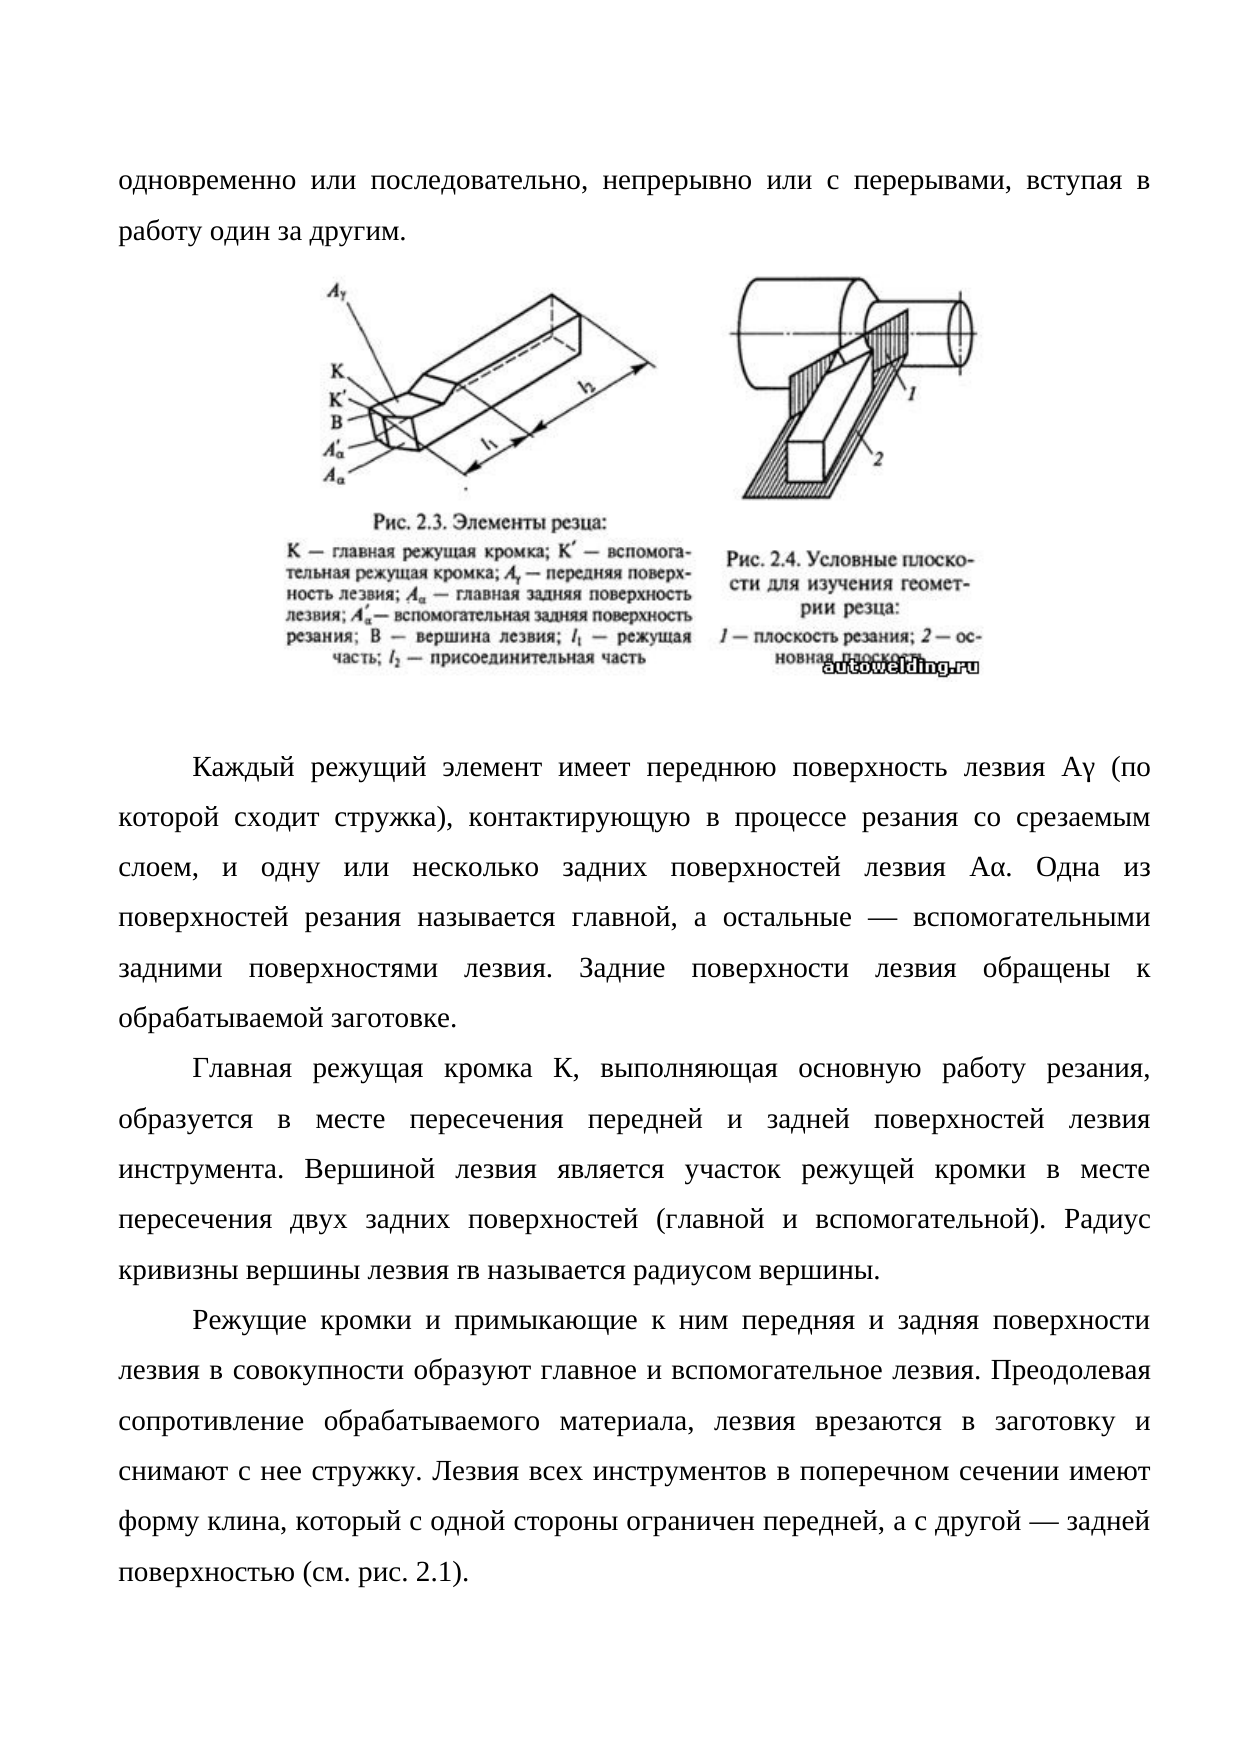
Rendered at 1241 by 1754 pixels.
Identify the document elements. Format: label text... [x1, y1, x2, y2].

text Режущие кромки и примыкающие к ним передняя и задняя поверхности лезвия в совокупности образуют главное и вспомогательное лезвия. Преодолевая сопротивление обрабатываемого материала, лезвия врезаются в заготовку и снимают с нее стружку. Лезвия всех инструментов в поперечном сечении имеют форму клина, который с одной стороны ограничен передней, а с другой — задней поверхностью (см. рис. 2.1). [118, 1302, 1152, 1587]
text Каждый режущий элемент имеет переднюю поверхность лезвия Аγ (по которой сходит стружка), контактирующую в процессе резания со срезаемым слоем, и одну или несколько задних поверхностей лезвия Аα. Одна из поверхностей резания называется главной, а остальные — вспомогательными задними поверхностями лезвия. Задние поверхности лезвия обращены к обрабатываемой заготовке. [118, 749, 1152, 1034]
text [118, 162, 1152, 246]
text Главная режущая кромка К, выполняющая основную работу резания, образуется в месте пересечения передней и задней поверхностей лезвия инструмента. Вершиной лезвия является участок режущей кромки в месте пересечения двух задних поверхностей (главной и вспомогательной). Радиус кривизны вершины лезвия rв называется радиусом вершины. [118, 1051, 1152, 1285]
picture [283, 263, 987, 682]
